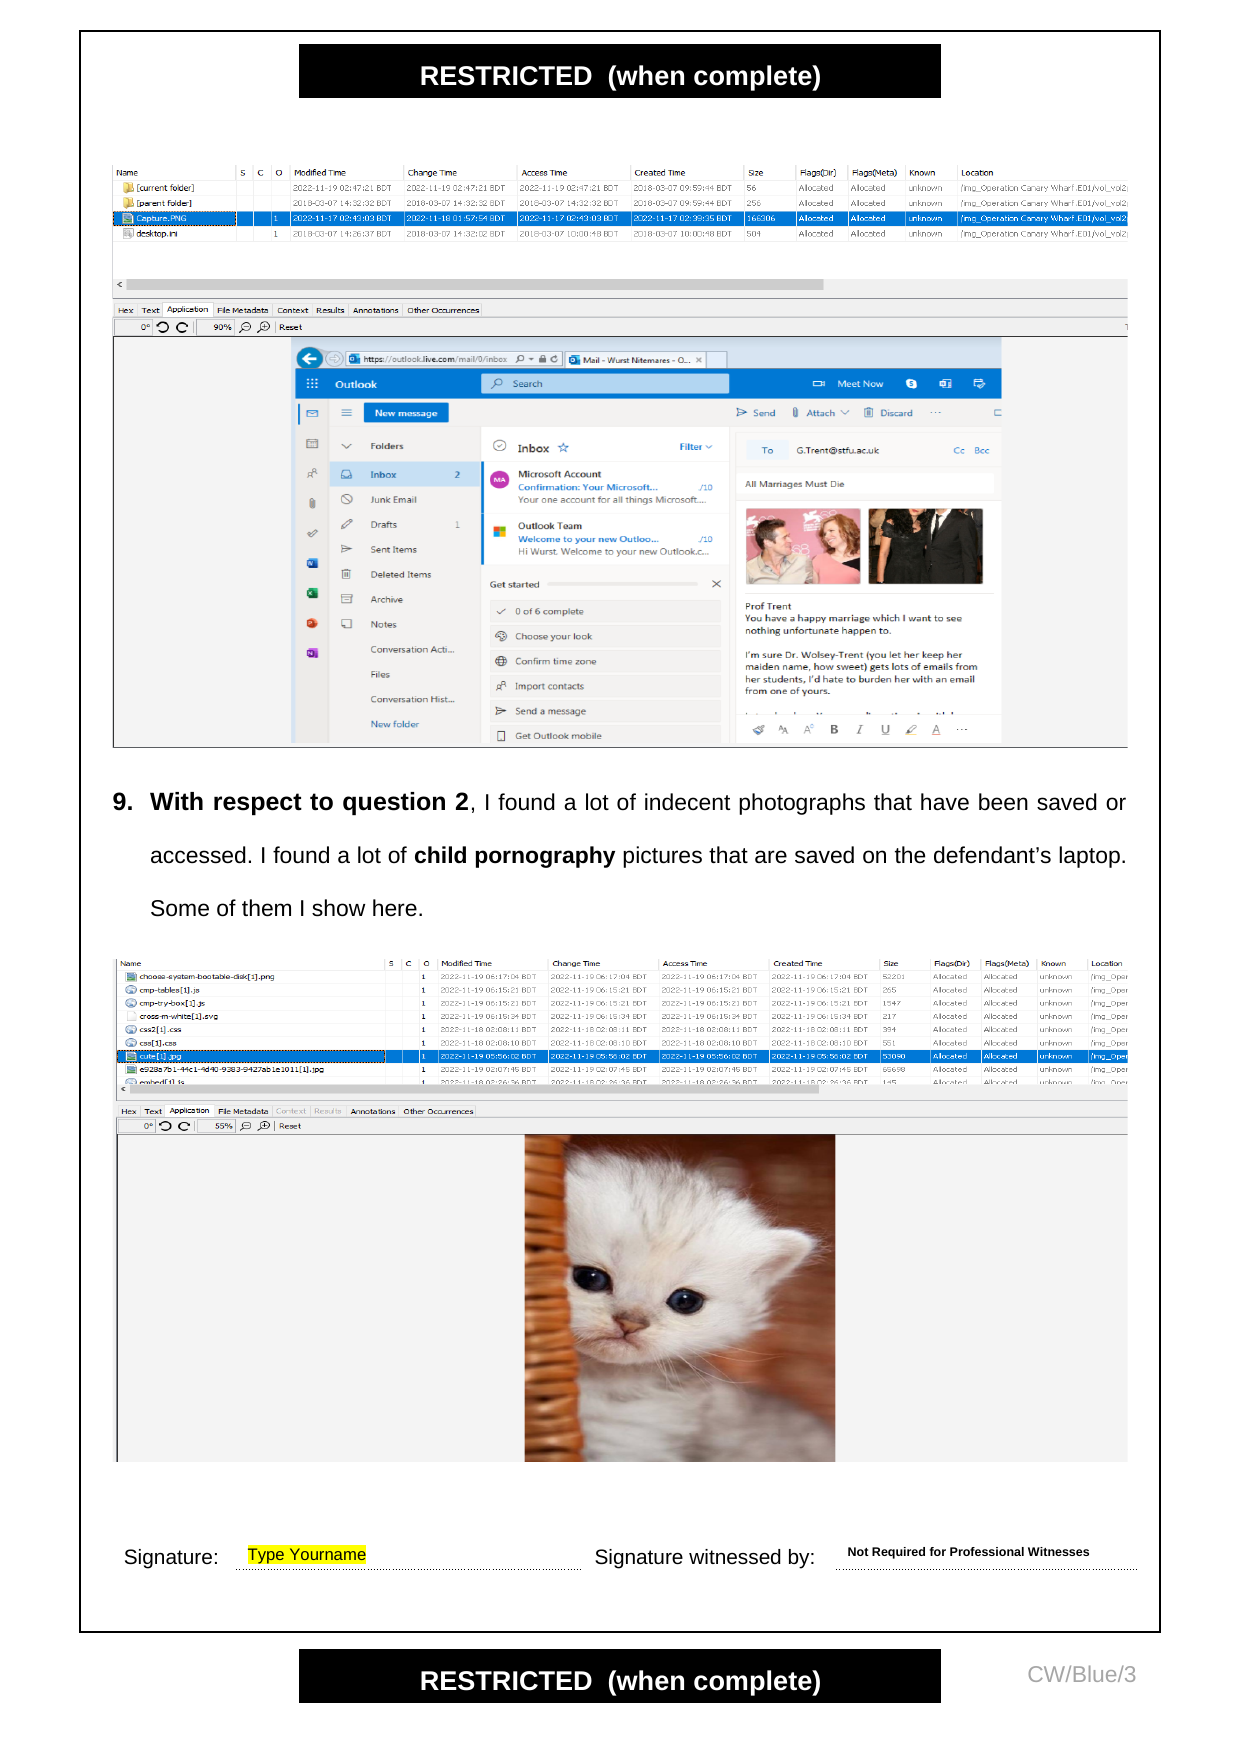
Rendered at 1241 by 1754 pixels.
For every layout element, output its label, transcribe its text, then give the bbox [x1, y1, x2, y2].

picture [112, 959, 1128, 1462]
picture [112, 165, 1128, 748]
list With respect to question 2, I found a lot of indecent photographs that have been saved or accessed. I found a lot of child pornography pictures that are saved on the defendant’s laptop. Some of them I show here. [112, 787, 1128, 921]
